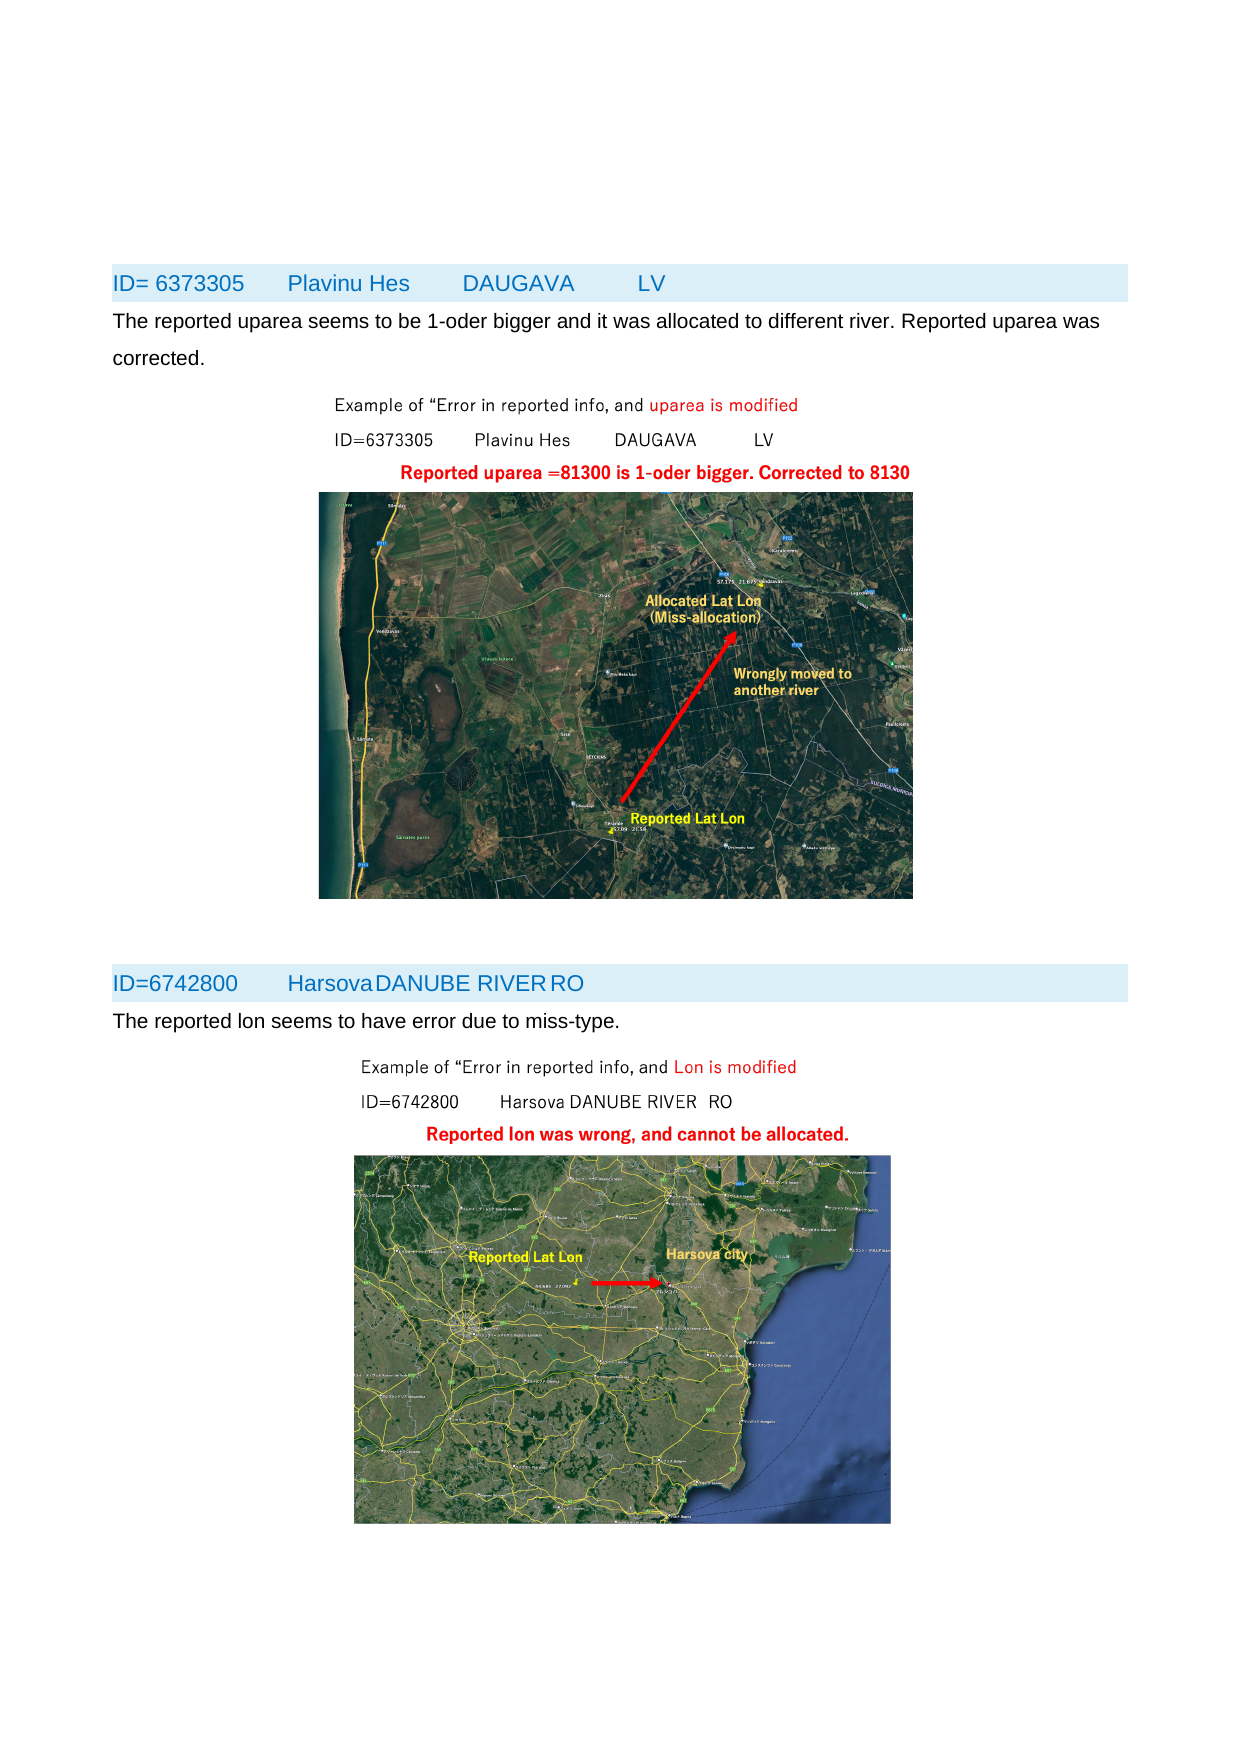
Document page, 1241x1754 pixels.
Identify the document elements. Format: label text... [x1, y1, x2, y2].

subtitle ID= 6373305 Plavinu Hes DAUGAVA LV [112, 264, 1128, 302]
subtitle ID=6742800 Harsova DANUBE RIVER RO [112, 964, 1128, 1002]
text The reported lon seems to have error due to miss-type. [112, 1002, 1128, 1039]
picture [349, 1052, 891, 1524]
text The reported uparea seems to be 1-oder bigger and it was allocated to different river. Reported uparea was corrected. [112, 302, 1128, 377]
picture [318, 389, 922, 899]
